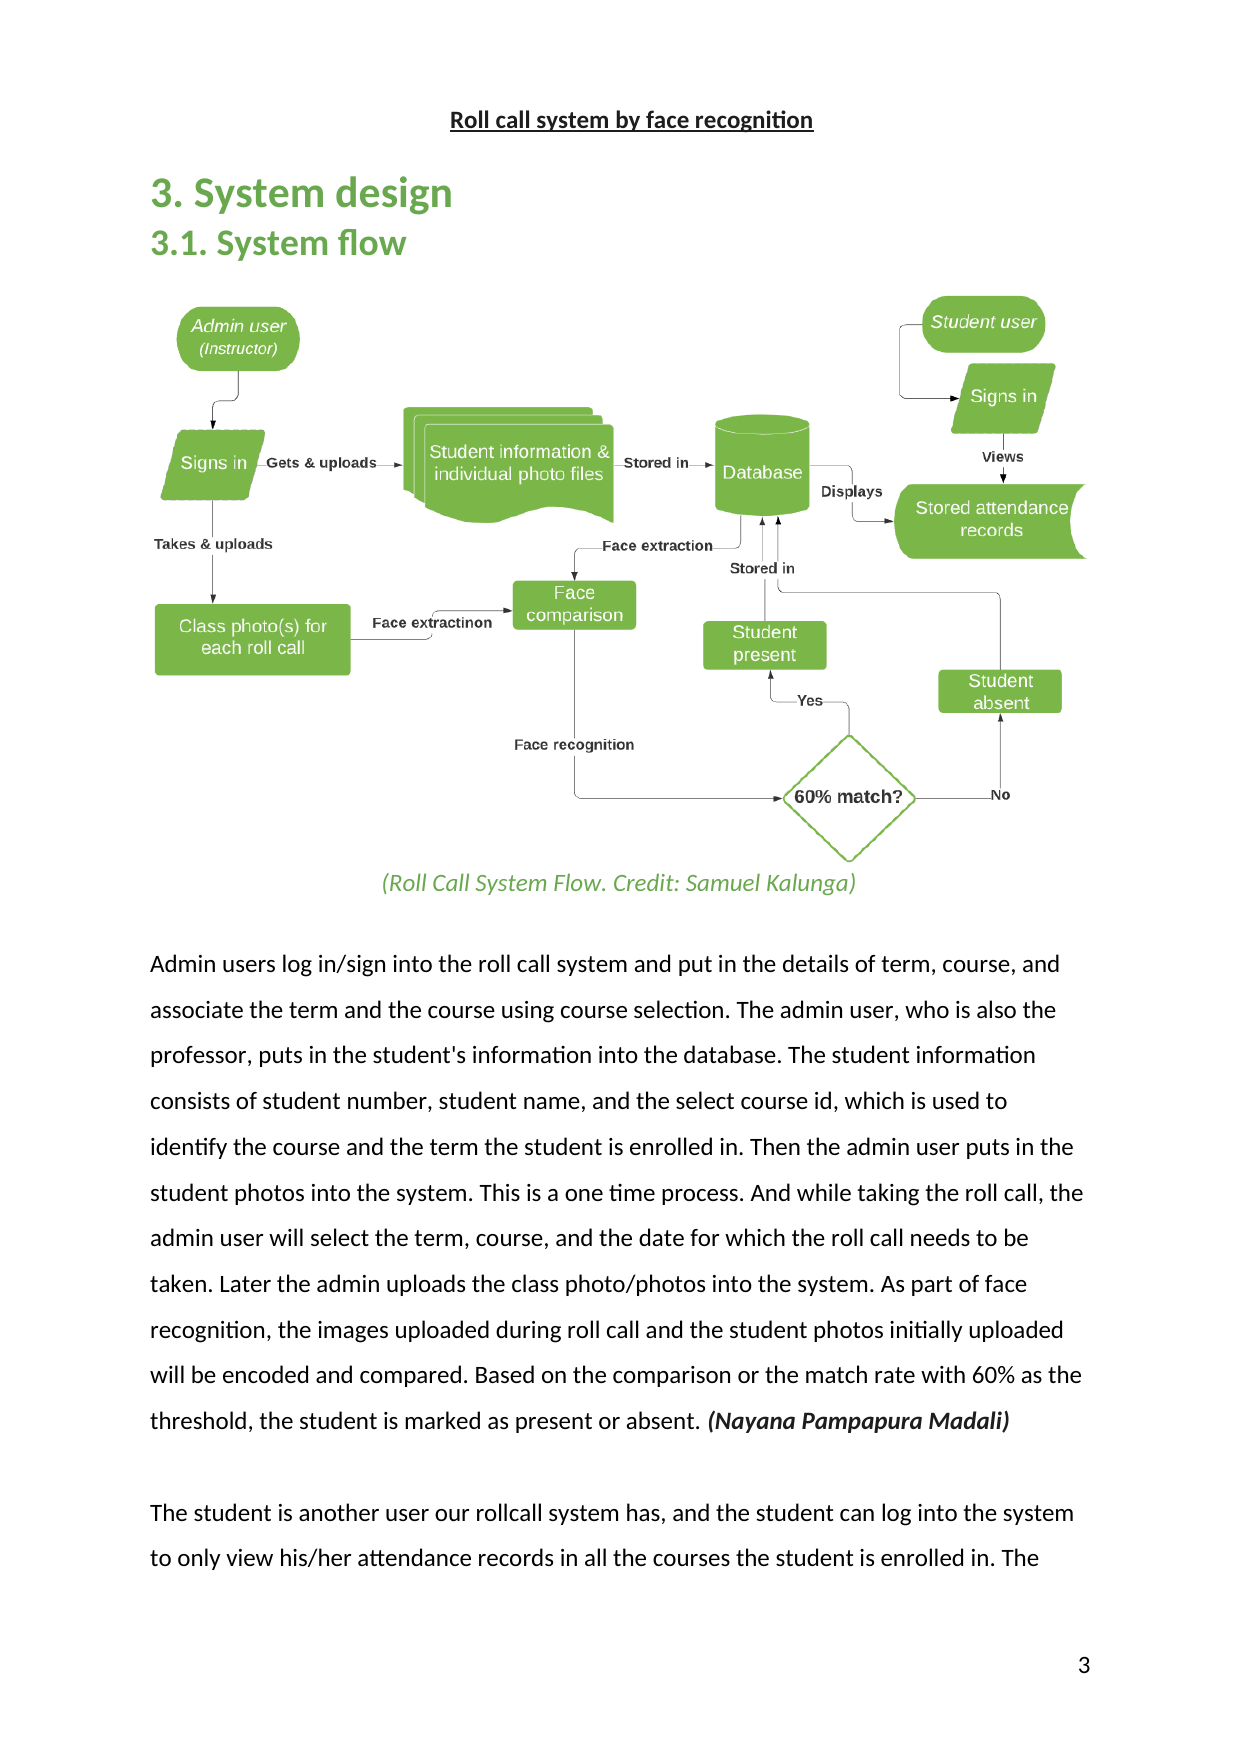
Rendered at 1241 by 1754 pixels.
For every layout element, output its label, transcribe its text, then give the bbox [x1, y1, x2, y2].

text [150, 1497, 1090, 1573]
picture [150, 287, 1091, 867]
text 3. System design [150, 165, 1090, 219]
text Admin users log in/sign into the roll call system and put in the details of term, course, and associate the term and the course using course selection. The admin user, who is also the professor, puts in the student's information into the database. The student information consists of student number, student name, and the select course id, which is used to identify the course and the term the student is enrolled in. Then the admin user puts in the student photos into the system. This is a one time process. And while taking the roll call, the admin user will select the term, course, and the date for which the roll call needs to be taken. Later the admin uploads the class photo/photos into the system. As part of face recognition, the images uploaded during roll call and the student photos initially uploaded will be encoded and compared. Based on the comparison or the match rate with 60% as the threshold, the student is marked as present or absent. (Nayana Pampapura Madali) [150, 948, 1090, 1436]
text (Roll Call System Flow. Credit: Samuel Kalunga) [150, 867, 1090, 897]
text 3.1. System flow [150, 219, 1090, 264]
